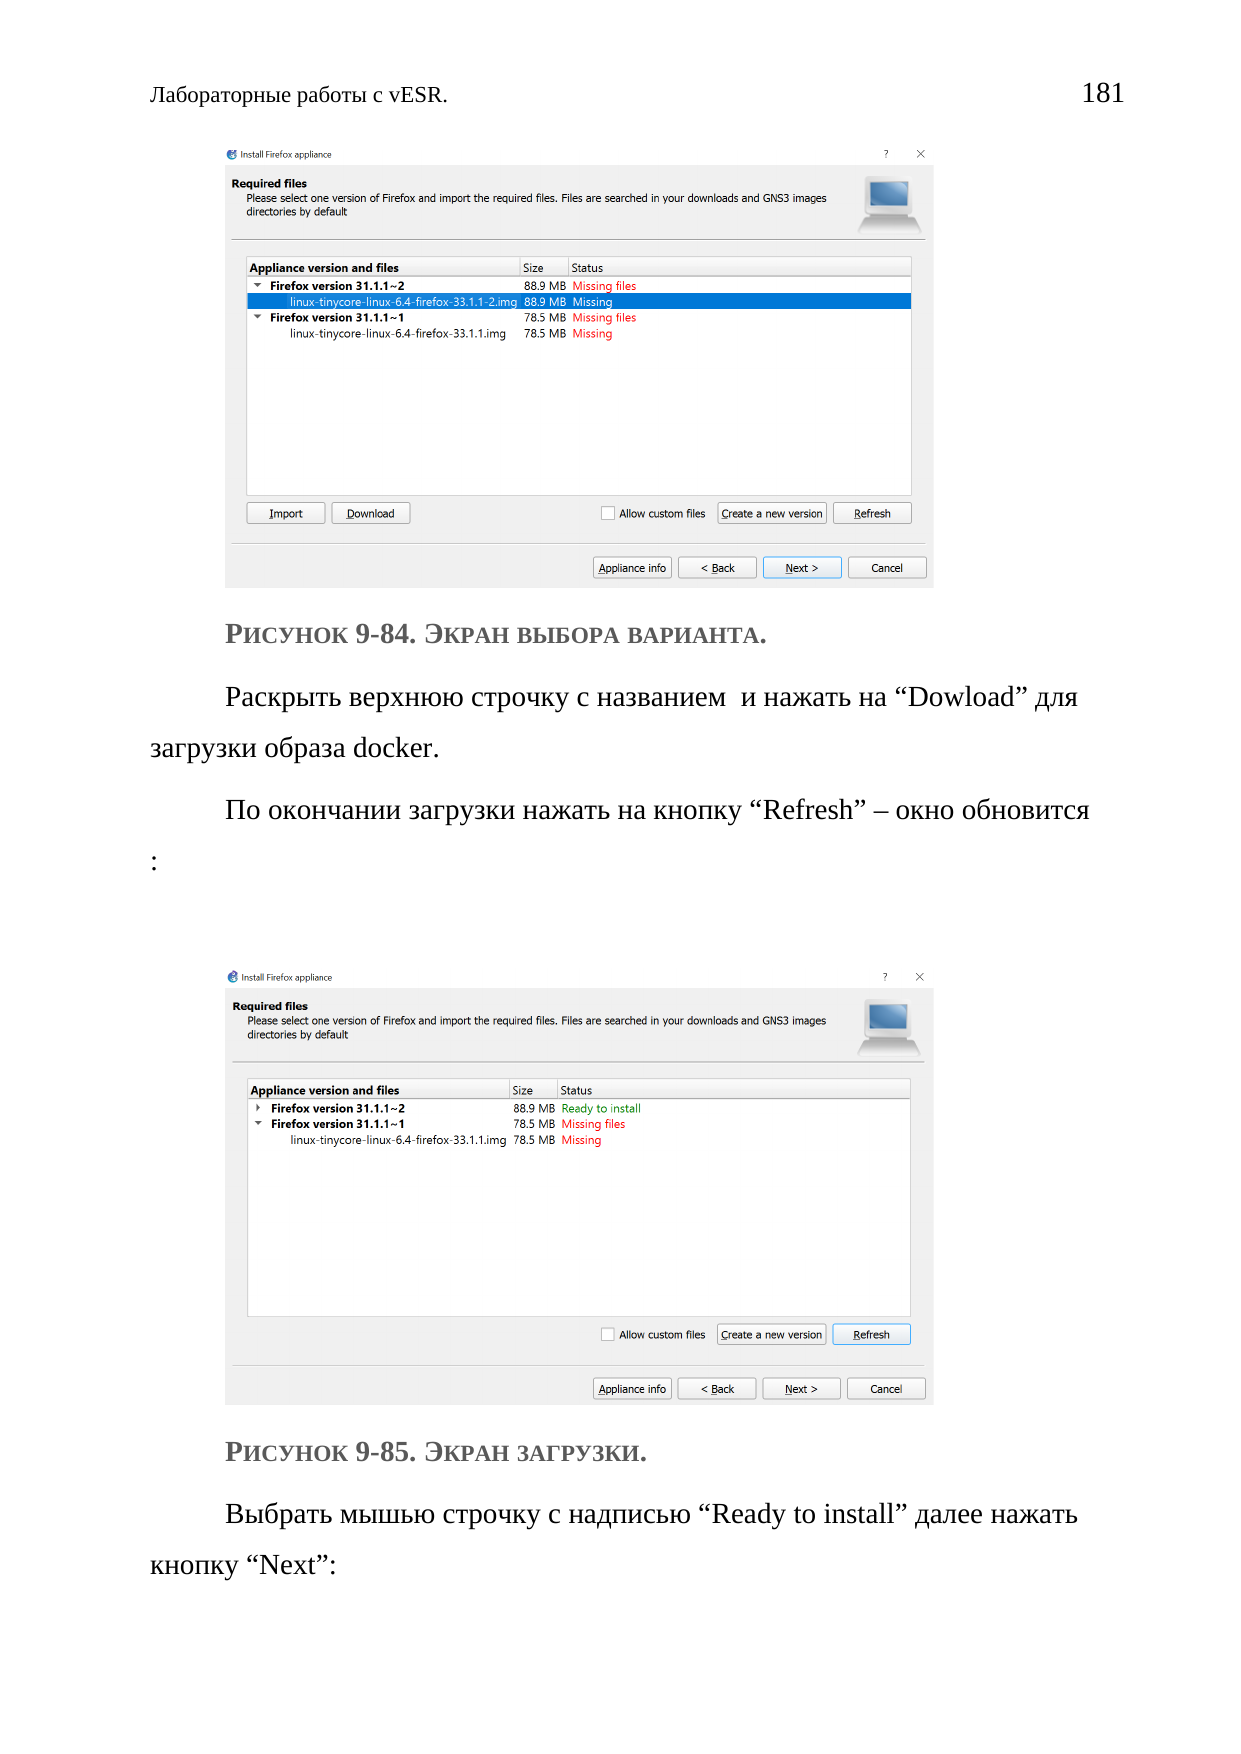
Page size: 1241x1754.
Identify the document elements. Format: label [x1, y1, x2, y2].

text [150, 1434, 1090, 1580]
picture [225, 968, 934, 1405]
picture [225, 150, 934, 588]
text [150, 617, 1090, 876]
